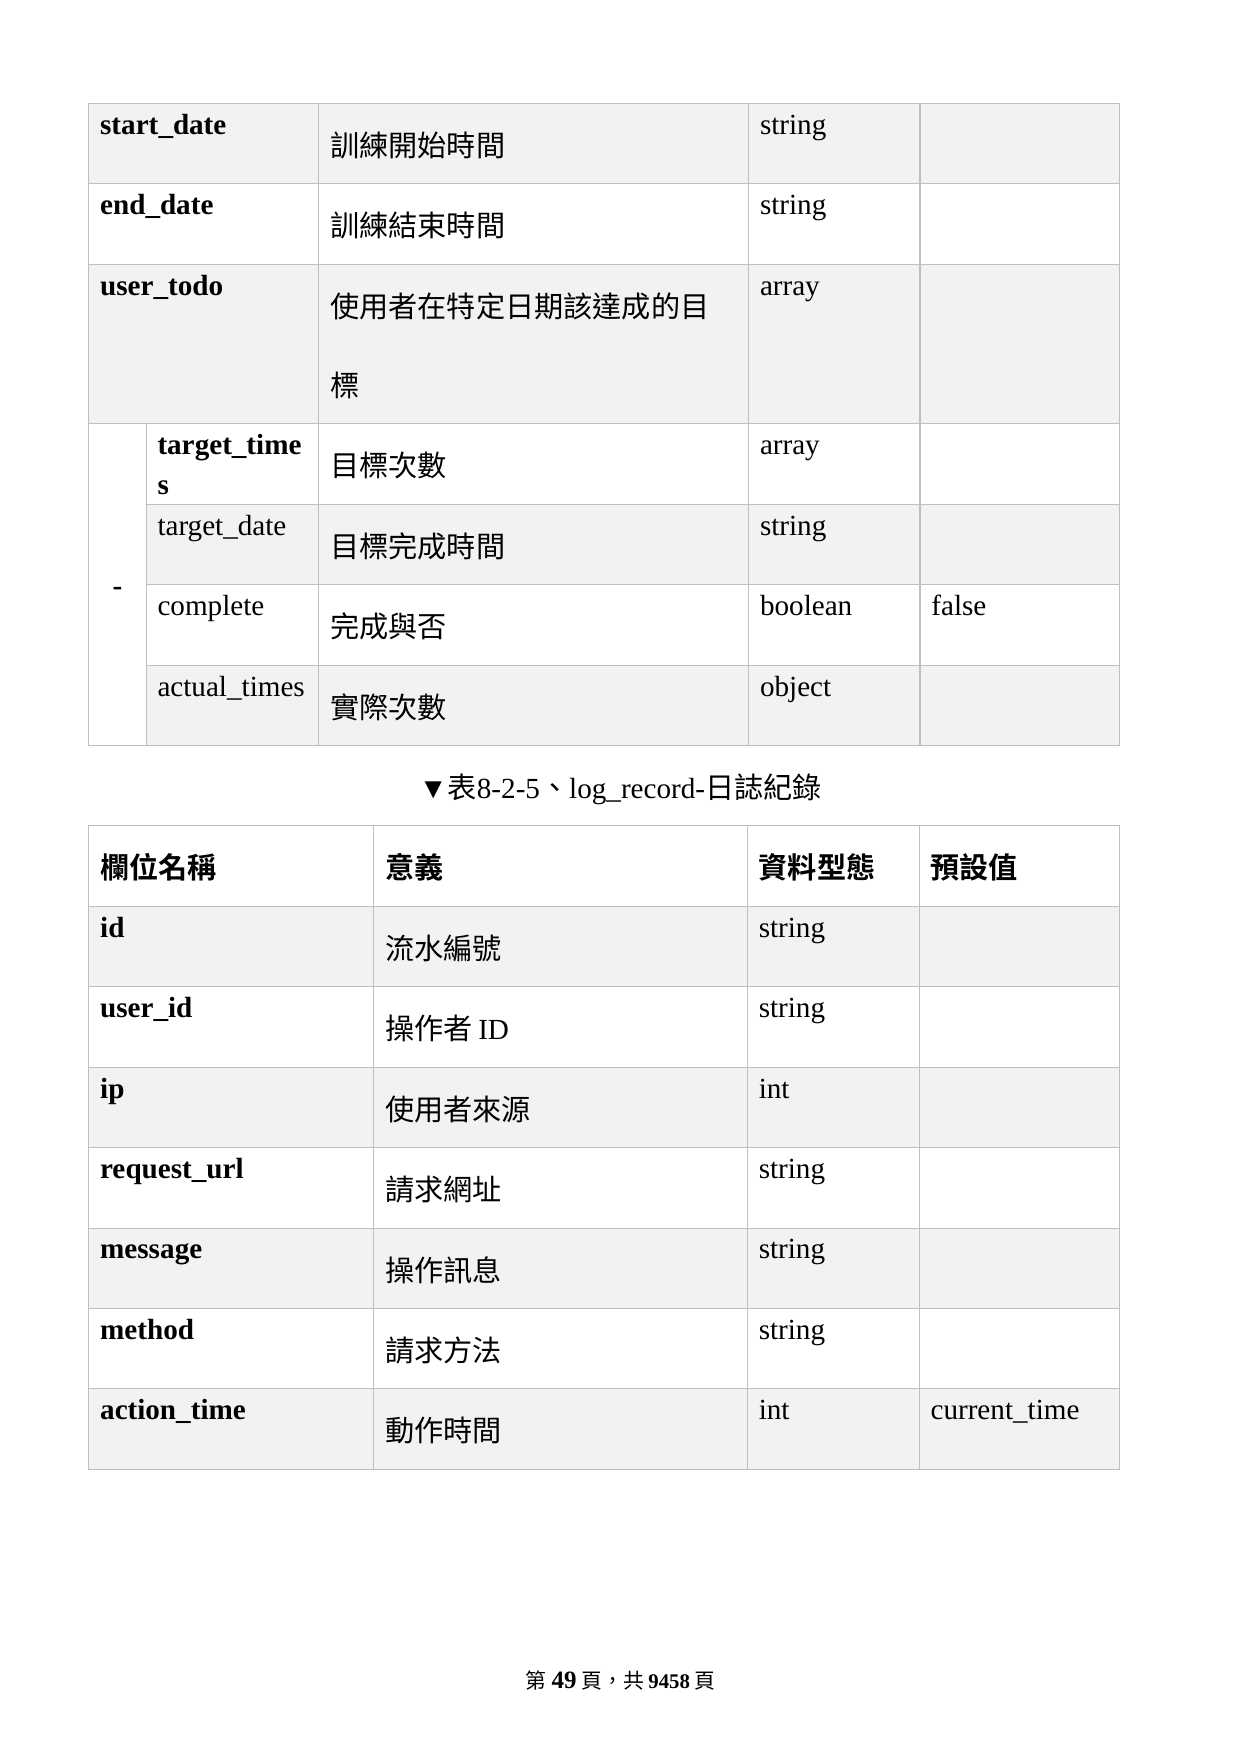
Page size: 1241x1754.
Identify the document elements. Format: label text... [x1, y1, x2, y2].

table_cell string [749, 505, 919, 584]
table_cell 目標完成時間 [319, 505, 748, 584]
table_cell 訓練開始時間 [319, 104, 748, 183]
table_cell message [89, 1229, 373, 1308]
table_cell [921, 424, 1119, 504]
table_header 預設值 [920, 826, 1119, 906]
table_cell [921, 666, 1119, 745]
table_cell string [748, 1309, 919, 1388]
table_cell 使用者來源 [374, 1068, 747, 1147]
table_cell 操作訊息 [374, 1229, 747, 1308]
table_cell user_id [89, 987, 373, 1067]
table_cell request_url [89, 1148, 373, 1227]
table_cell 請求方法 [374, 1309, 747, 1388]
table_cell 請求網址 [374, 1148, 747, 1227]
table_cell string [748, 1148, 919, 1227]
table_cell 完成與否 [319, 585, 748, 664]
table_cell 動作時間 [374, 1389, 747, 1469]
table_cell [920, 907, 1119, 986]
table_cell string [748, 1229, 919, 1308]
table_header 資料型態 [748, 826, 919, 906]
table_cell [920, 987, 1119, 1067]
table_cell start_date [89, 104, 318, 183]
table_cell string [748, 907, 919, 986]
table_cell ip [89, 1068, 373, 1147]
table_cell array [749, 424, 919, 504]
table_cell user_todo [89, 265, 318, 423]
table_cell complete [147, 585, 318, 664]
table_cell actual_times [147, 666, 318, 745]
table_cell target_times [147, 424, 318, 504]
table_cell [920, 1068, 1119, 1147]
table_cell 目標次數 [319, 424, 748, 504]
table_cell [921, 265, 1119, 423]
table_cell 流水編號 [374, 907, 747, 986]
table_cell 訓練結束時間 [319, 184, 748, 263]
table_cell object [749, 666, 919, 745]
table_cell string [749, 184, 919, 263]
table_cell - [89, 424, 146, 745]
table_cell method [89, 1309, 373, 1388]
table_cell boolean [749, 585, 919, 664]
table_header 意義 [374, 826, 747, 906]
table_cell [921, 505, 1119, 584]
table_cell id [89, 907, 373, 986]
table_cell string [749, 104, 919, 183]
table_cell action_time [89, 1389, 373, 1469]
table_cell array [749, 265, 919, 423]
table_cell [921, 104, 1119, 183]
table_cell false [921, 585, 1119, 664]
table_cell [921, 184, 1119, 263]
table_cell 實際次數 [319, 666, 748, 745]
table_cell [920, 1148, 1119, 1227]
table_cell end_date [89, 184, 318, 263]
table_cell current_time [920, 1389, 1119, 1469]
table_cell int [748, 1389, 919, 1469]
table_cell [920, 1309, 1119, 1388]
table_header 欄位名稱 [89, 826, 373, 906]
table_cell 使用者在特定日期該達成的目標 [319, 265, 748, 423]
table_cell target_date [147, 505, 318, 584]
table_cell 操作者ID [374, 987, 747, 1067]
table_cell int [748, 1068, 919, 1147]
table_cell string [748, 987, 919, 1067]
table_cell [920, 1229, 1119, 1308]
